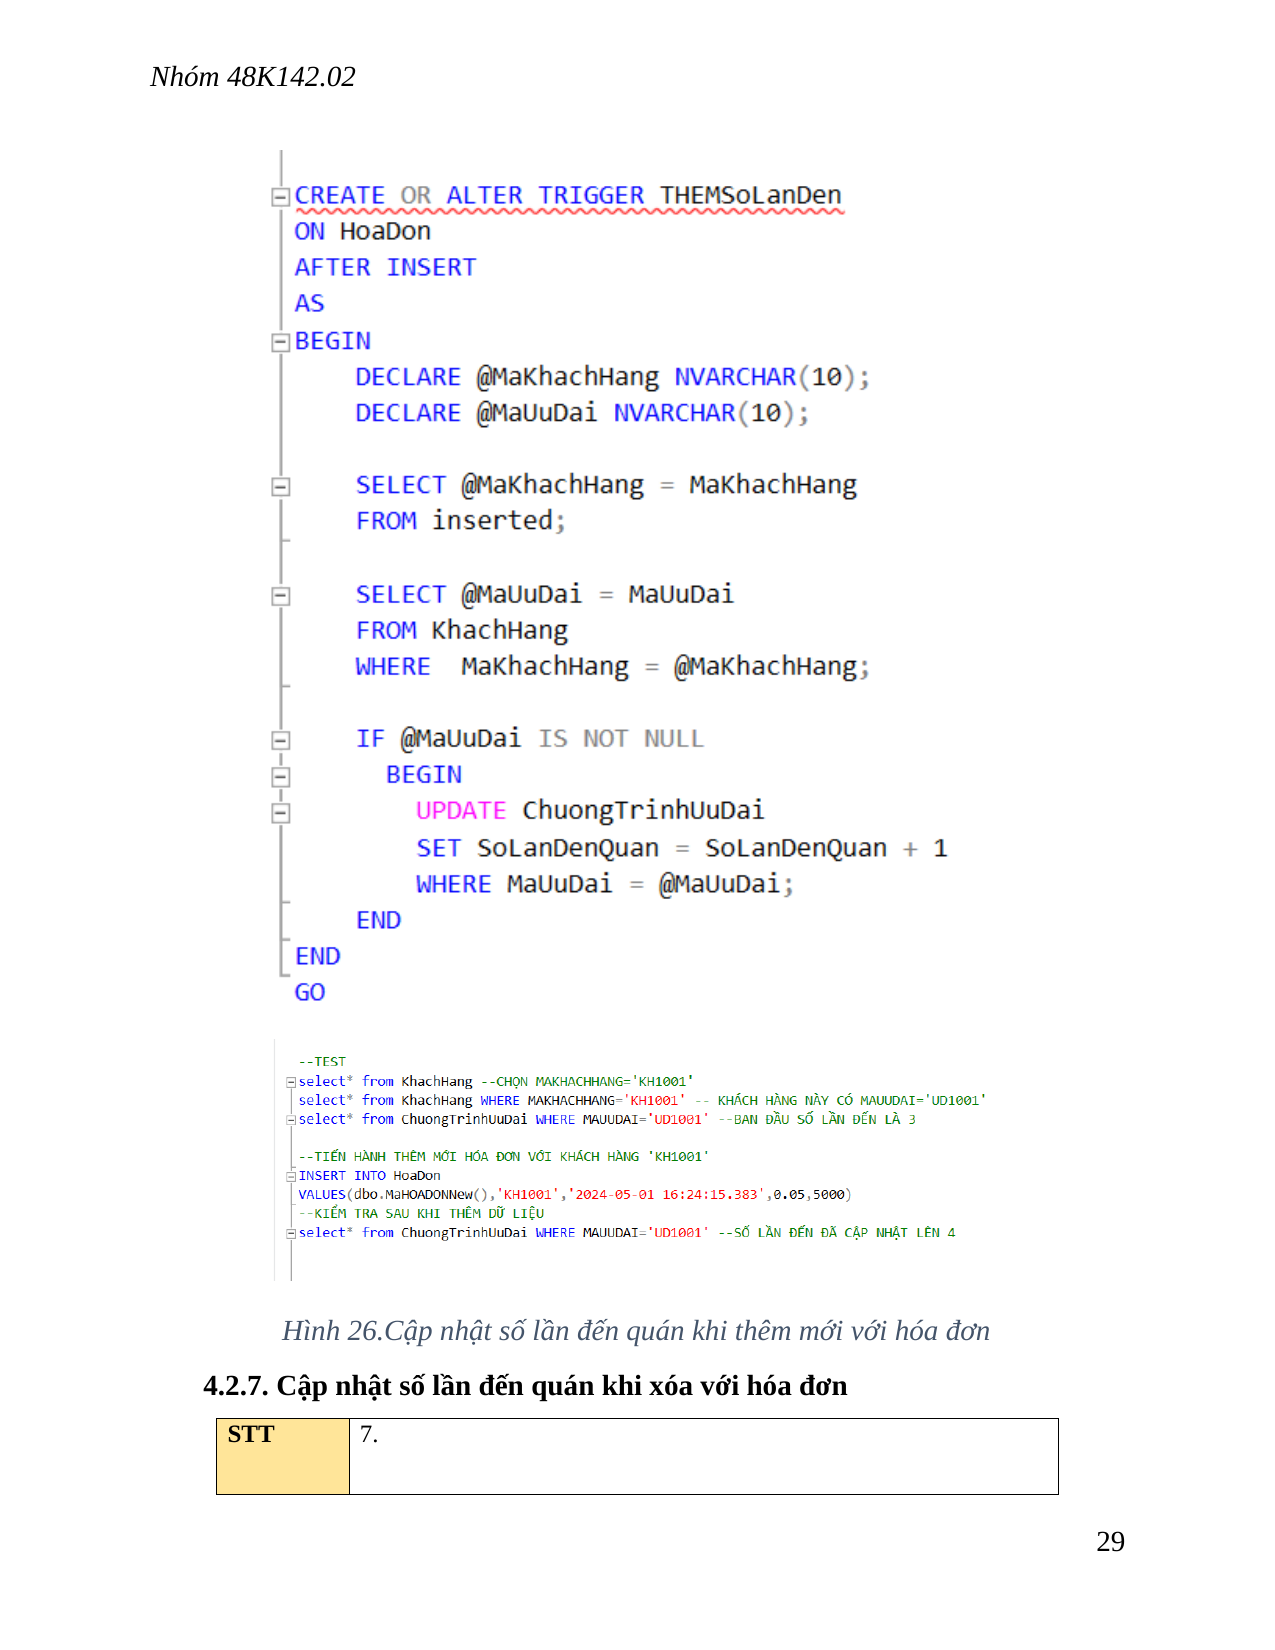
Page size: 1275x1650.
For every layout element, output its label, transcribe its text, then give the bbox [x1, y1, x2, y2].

subtitle Cập nhật số lần đến quán khi xóa với hóa đơn [179, 1368, 1125, 1401]
picture [273, 1039, 1002, 1281]
table_header STT [217, 1419, 349, 1494]
picture [253, 150, 1022, 1007]
table_header 7. [350, 1419, 1058, 1494]
text Hình 26.Cập nhật số lần đến quán khi thêm mới với hóa đơn [150, 1313, 1125, 1347]
